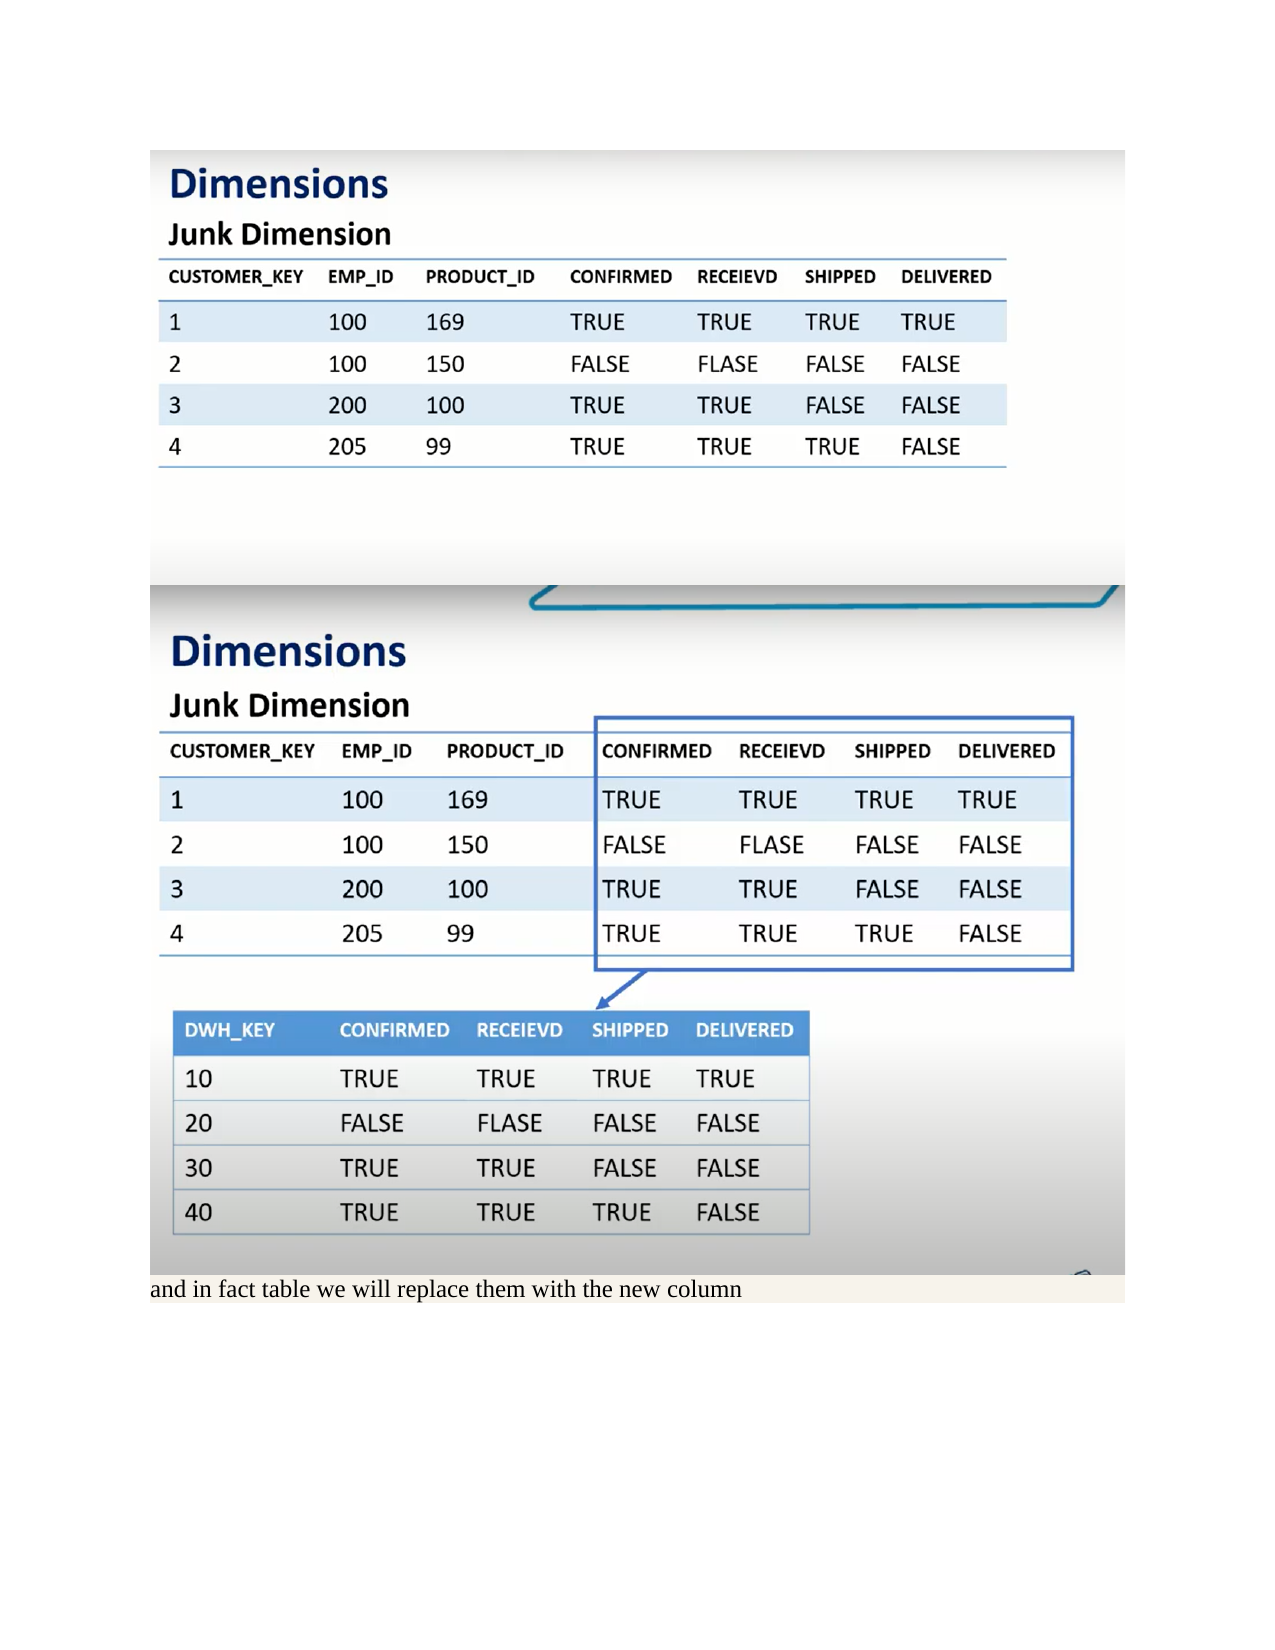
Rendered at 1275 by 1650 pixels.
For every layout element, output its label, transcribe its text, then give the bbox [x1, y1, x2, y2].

text and in fact table we will replace them with the new column we do that to save storage and enhance performance [150, 1275, 1125, 1303]
picture [150, 150, 1125, 1275]
